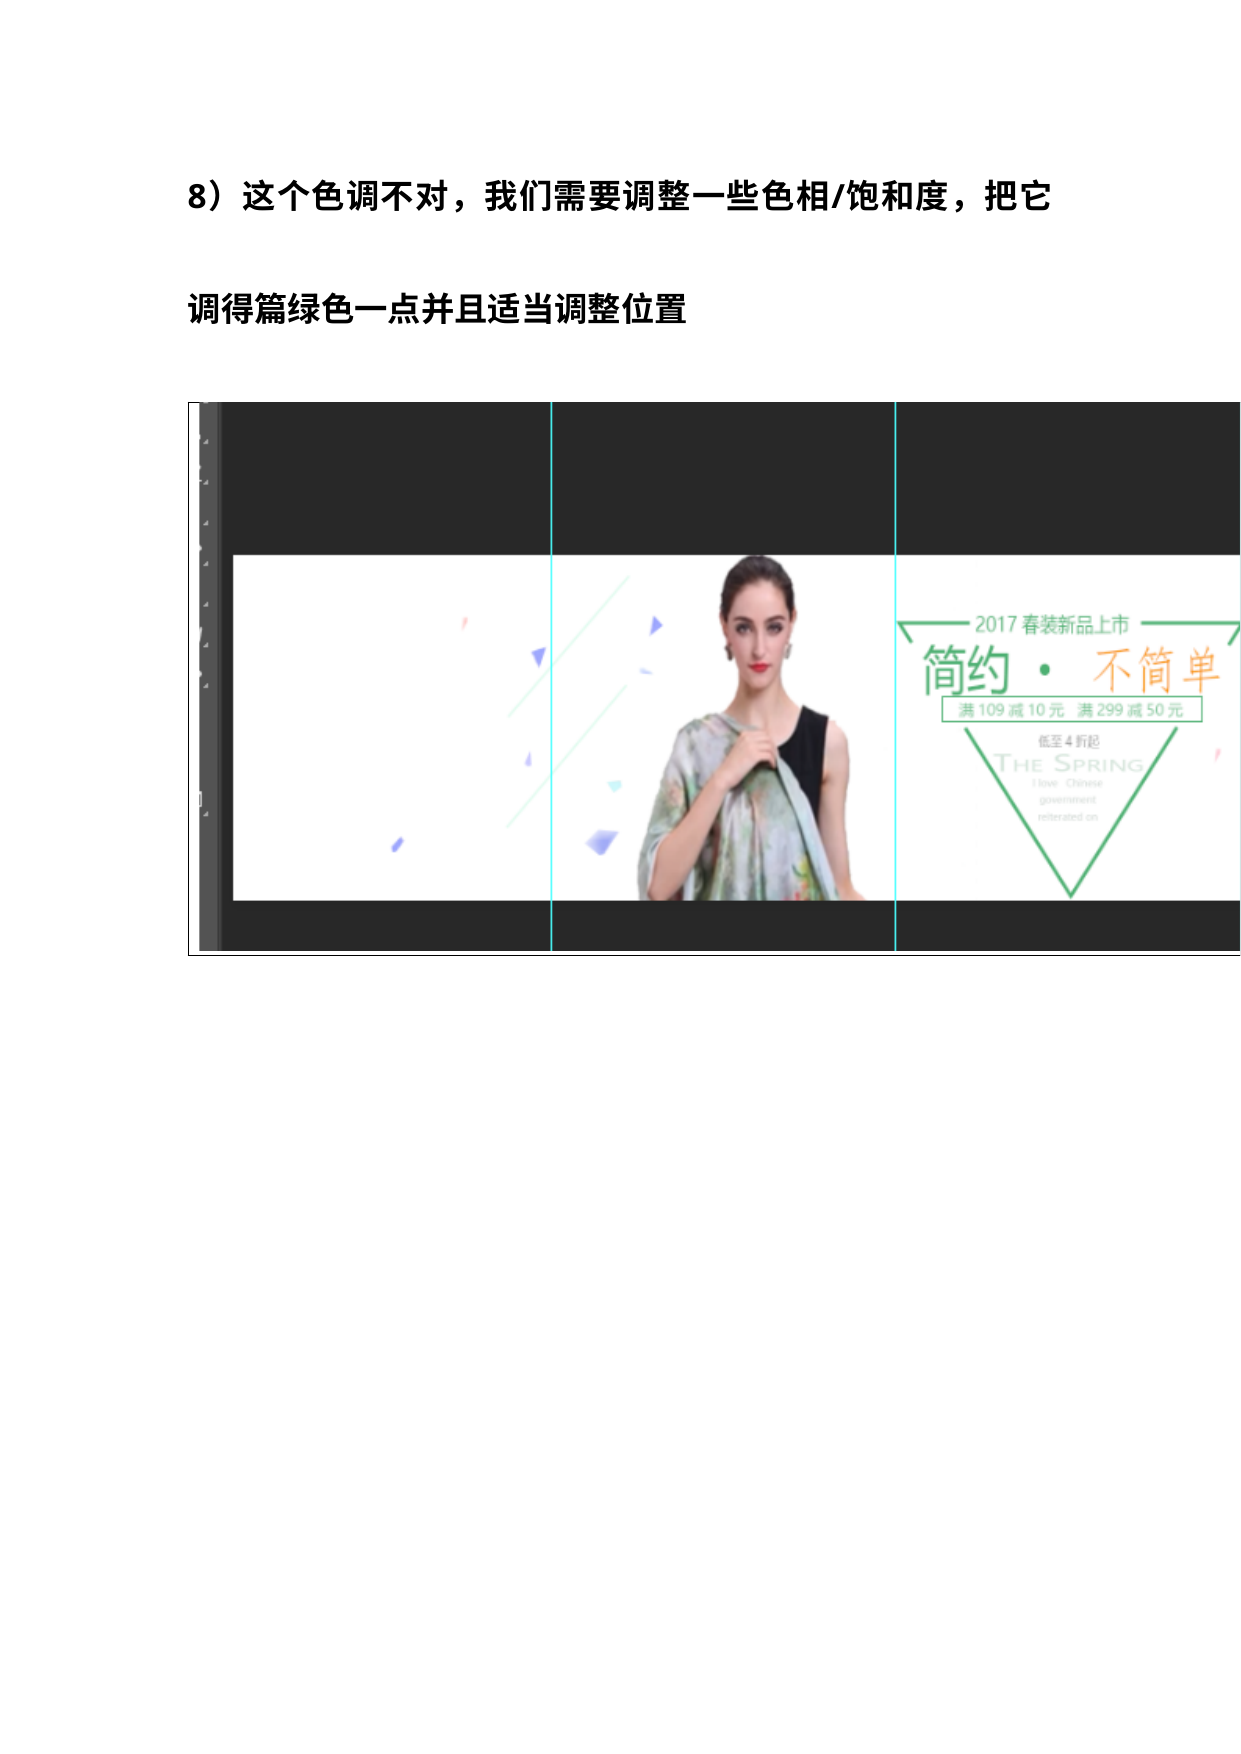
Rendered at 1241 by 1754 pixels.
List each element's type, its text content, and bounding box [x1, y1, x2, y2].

table_header [189, 403, 1240, 955]
picture [199, 402, 1241, 951]
subtitle 8）这个色调不对，我们需要调整一些色相/饱和度，把它调得篇绿色一点并且适当调整位置 [187, 162, 1053, 339]
